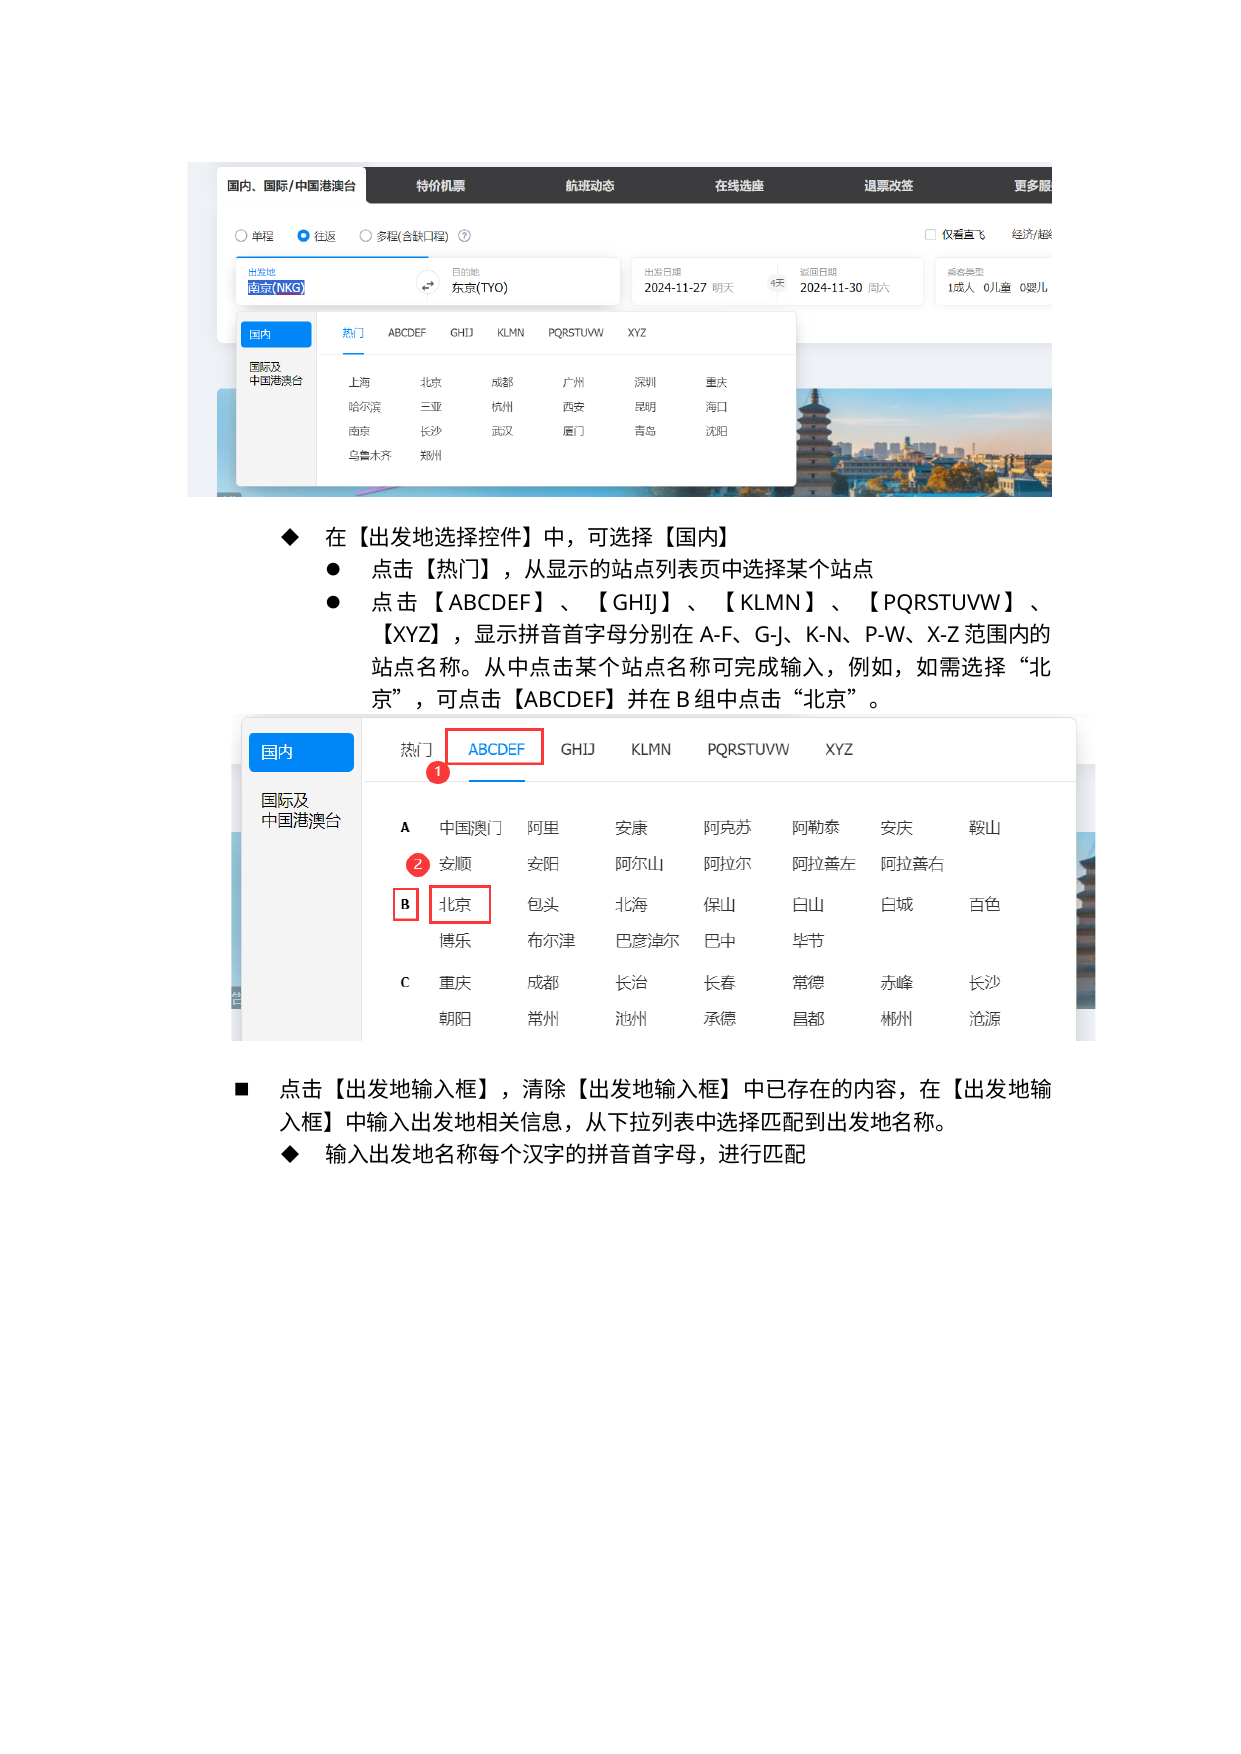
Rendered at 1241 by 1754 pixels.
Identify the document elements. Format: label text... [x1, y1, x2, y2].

list 在【出发地选择控件】中，可选择【国内】 [279, 519, 1053, 552]
list 点击【ABCDEF】、【GHIJ】、【KLMN】、【PQRSTUVW】、【XYZ】，显示拼音首字母分别在A-F、G-J、K-N、P-W、X-Z范围内的站点名称。从中点击某个站点名称可完成输入，例如，如需选择“北京”，可点击【ABCDEF】并在B组中点击“北京”。 [325, 584, 1053, 714]
picture [187, 162, 1052, 497]
list 点击【出发地输入框】，清除【出发地输入框】中已存在的内容，在【出发地输入框】中输入出发地相关信息，从下拉列表中选择匹配到出发地名称。 [233, 1072, 1053, 1137]
list 点击【热门】，从显示的站点列表页中选择某个站点 [325, 552, 1053, 584]
list 输入出发地名称每个汉字的拼音首字母，进行匹配 [279, 1137, 1053, 1169]
picture [231, 714, 1096, 1041]
